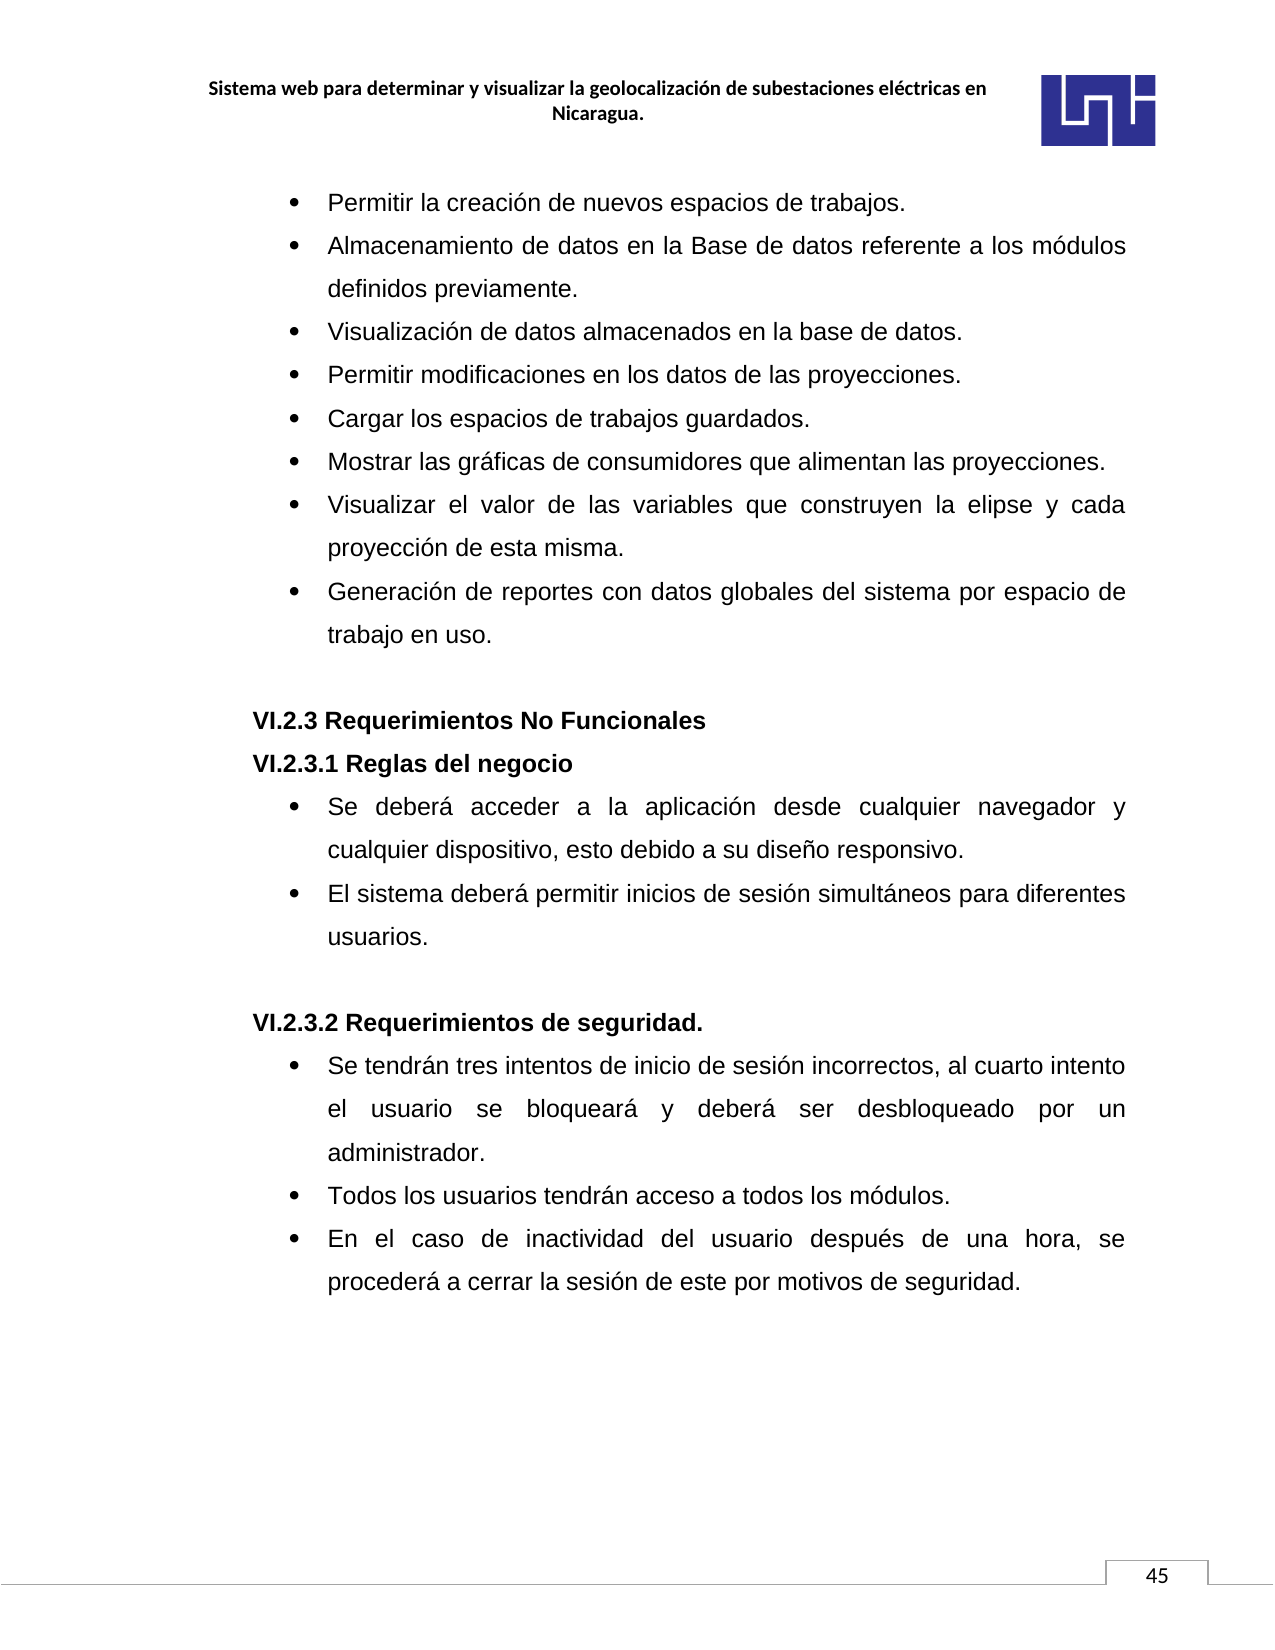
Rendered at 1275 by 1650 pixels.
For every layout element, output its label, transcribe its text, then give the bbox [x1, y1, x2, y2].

list Almacenamiento de datos en la Base de datos referente a los módulos definidos previamente. [290, 231, 1127, 303]
list Se deberá acceder a la aplicación desde cualquier navegador y cualquier dispositivo, esto debido a su diseño responsivo. [290, 792, 1127, 864]
picture [1041, 75, 1156, 146]
list Permitir la creación de nuevos espacios de trabajos. [290, 188, 1127, 217]
list VI.2.3.1 Reglas del negocio [252, 749, 1127, 778]
list Visualizar el valor de las variables que construyen la elipse y cada proyección de esta misma. [290, 490, 1127, 562]
list Cargar los espacios de trabajos guardados. [290, 404, 1127, 433]
list Mostrar las gráficas de consumidores que alimentan las proyecciones. [290, 447, 1127, 476]
list Permitir modificaciones en los datos de las proyecciones. [290, 361, 1127, 389]
list VI.2.3 Requerimientos No Funcionales [252, 706, 1127, 735]
list Se tendrán tres intentos de inicio de sesión incorrectos, al cuarto intento el usuario se bloqueará y deberá ser desbloqueado por un administrador. [290, 1051, 1127, 1166]
list Visualización de datos almacenados en la base de datos. [290, 317, 1127, 346]
list El sistema deberá permitir inicios de sesión simultáneos para diferentes usuarios. [290, 879, 1127, 951]
list Generación de reportes con datos globales del sistema por espacio de trabajo en uso. [290, 577, 1127, 648]
list En el caso de inactividad del usuario después de una hora, se procederá a cerrar la sesión de este por motivos de seguridad. [290, 1224, 1127, 1296]
list Todos los usuarios tendrán acceso a todos los módulos. [290, 1181, 1127, 1209]
list VI.2.3.2 Requerimientos de seguridad. [252, 1008, 1127, 1037]
